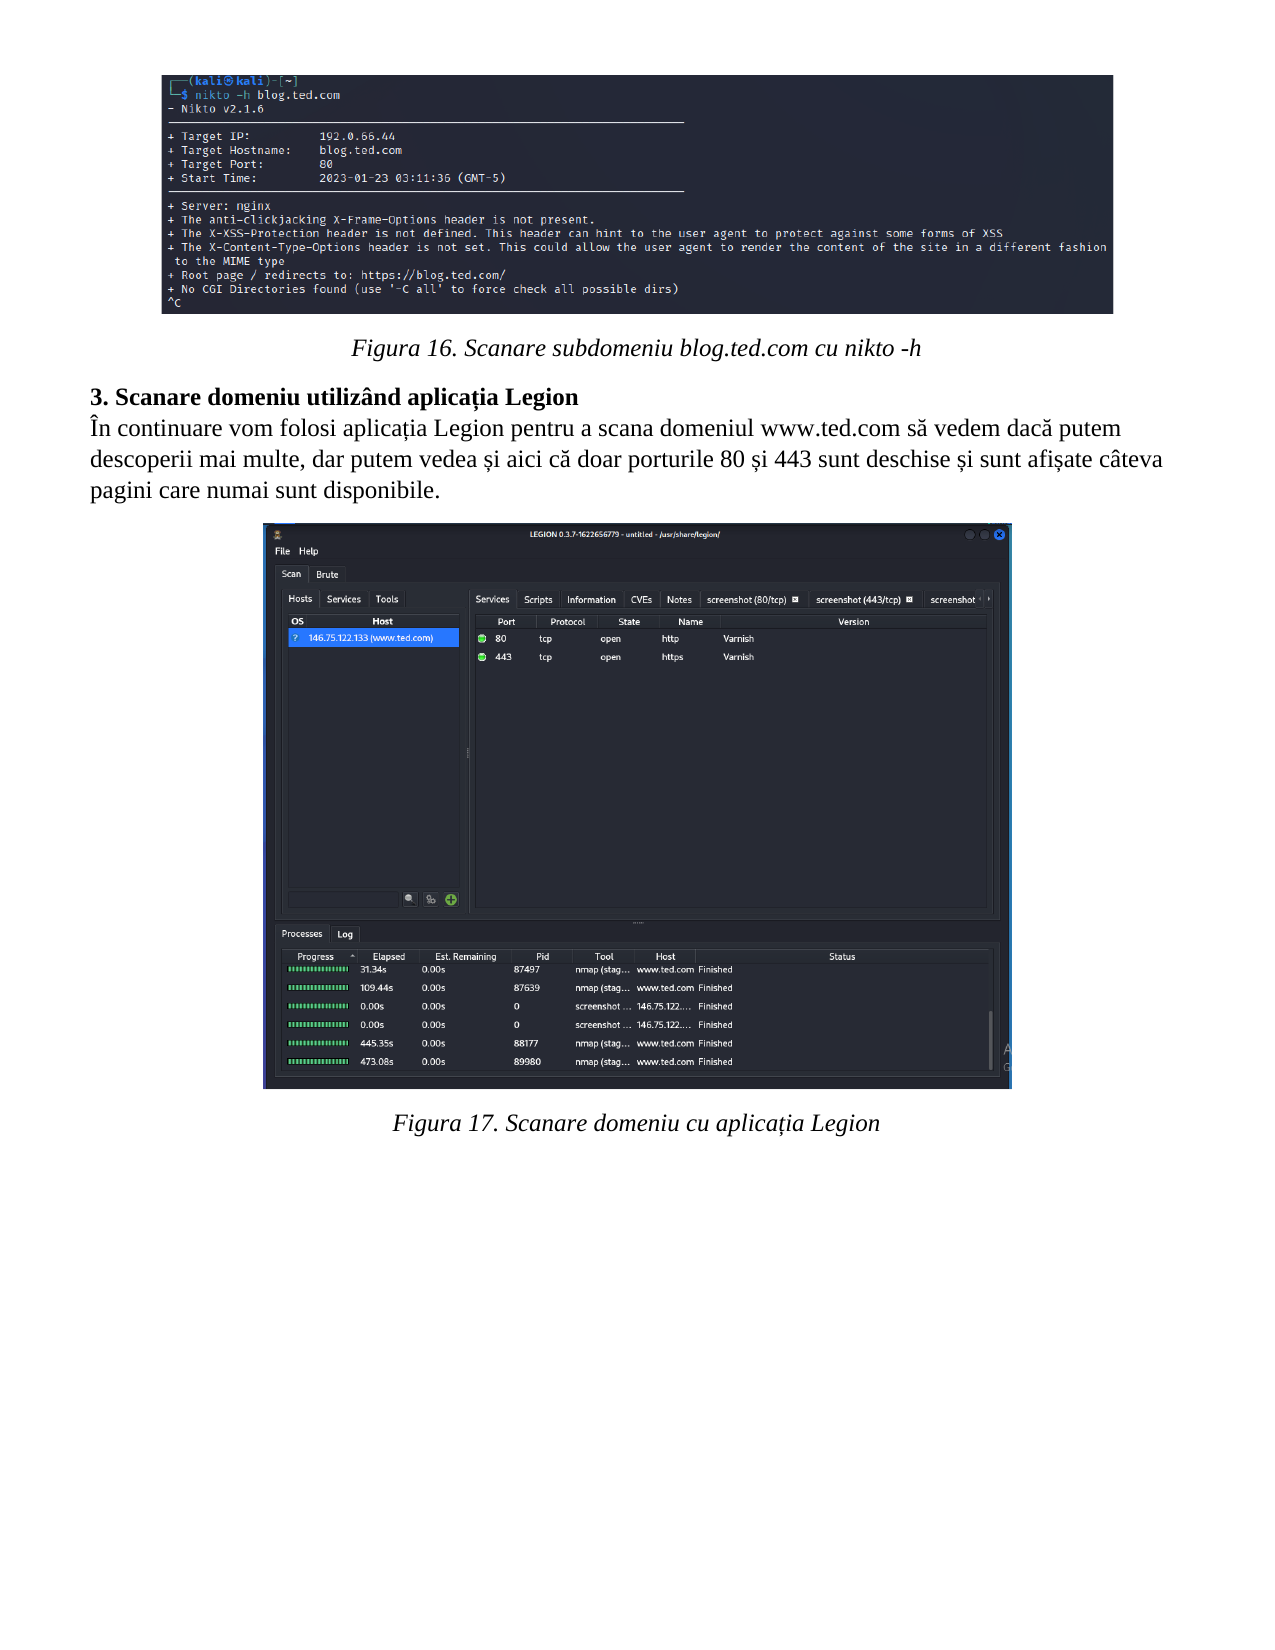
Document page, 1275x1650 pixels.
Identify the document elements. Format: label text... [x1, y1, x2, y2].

text Figura 17. Scanare domeniu cu aplicația Legion [90, 1108, 1185, 1137]
text În continuare vom folosi aplicația Legion pentru a scana domeniul www.ted.com să vedem dacă putem descoperii mai multe, dar putem vedea și aici că doar porturile 80 și 443 sunt deschise și sunt afișate câteva pagini care numai sunt disponibile. [90, 413, 1185, 504]
text Figura 16. Scanare subdomeniu blog.ted.com cu nikto -h [90, 333, 1185, 361]
subtitle 3. Scanare domeniu utilizând aplicația Legion [90, 382, 1185, 411]
picture [161, 75, 1114, 314]
picture [263, 523, 1012, 1090]
